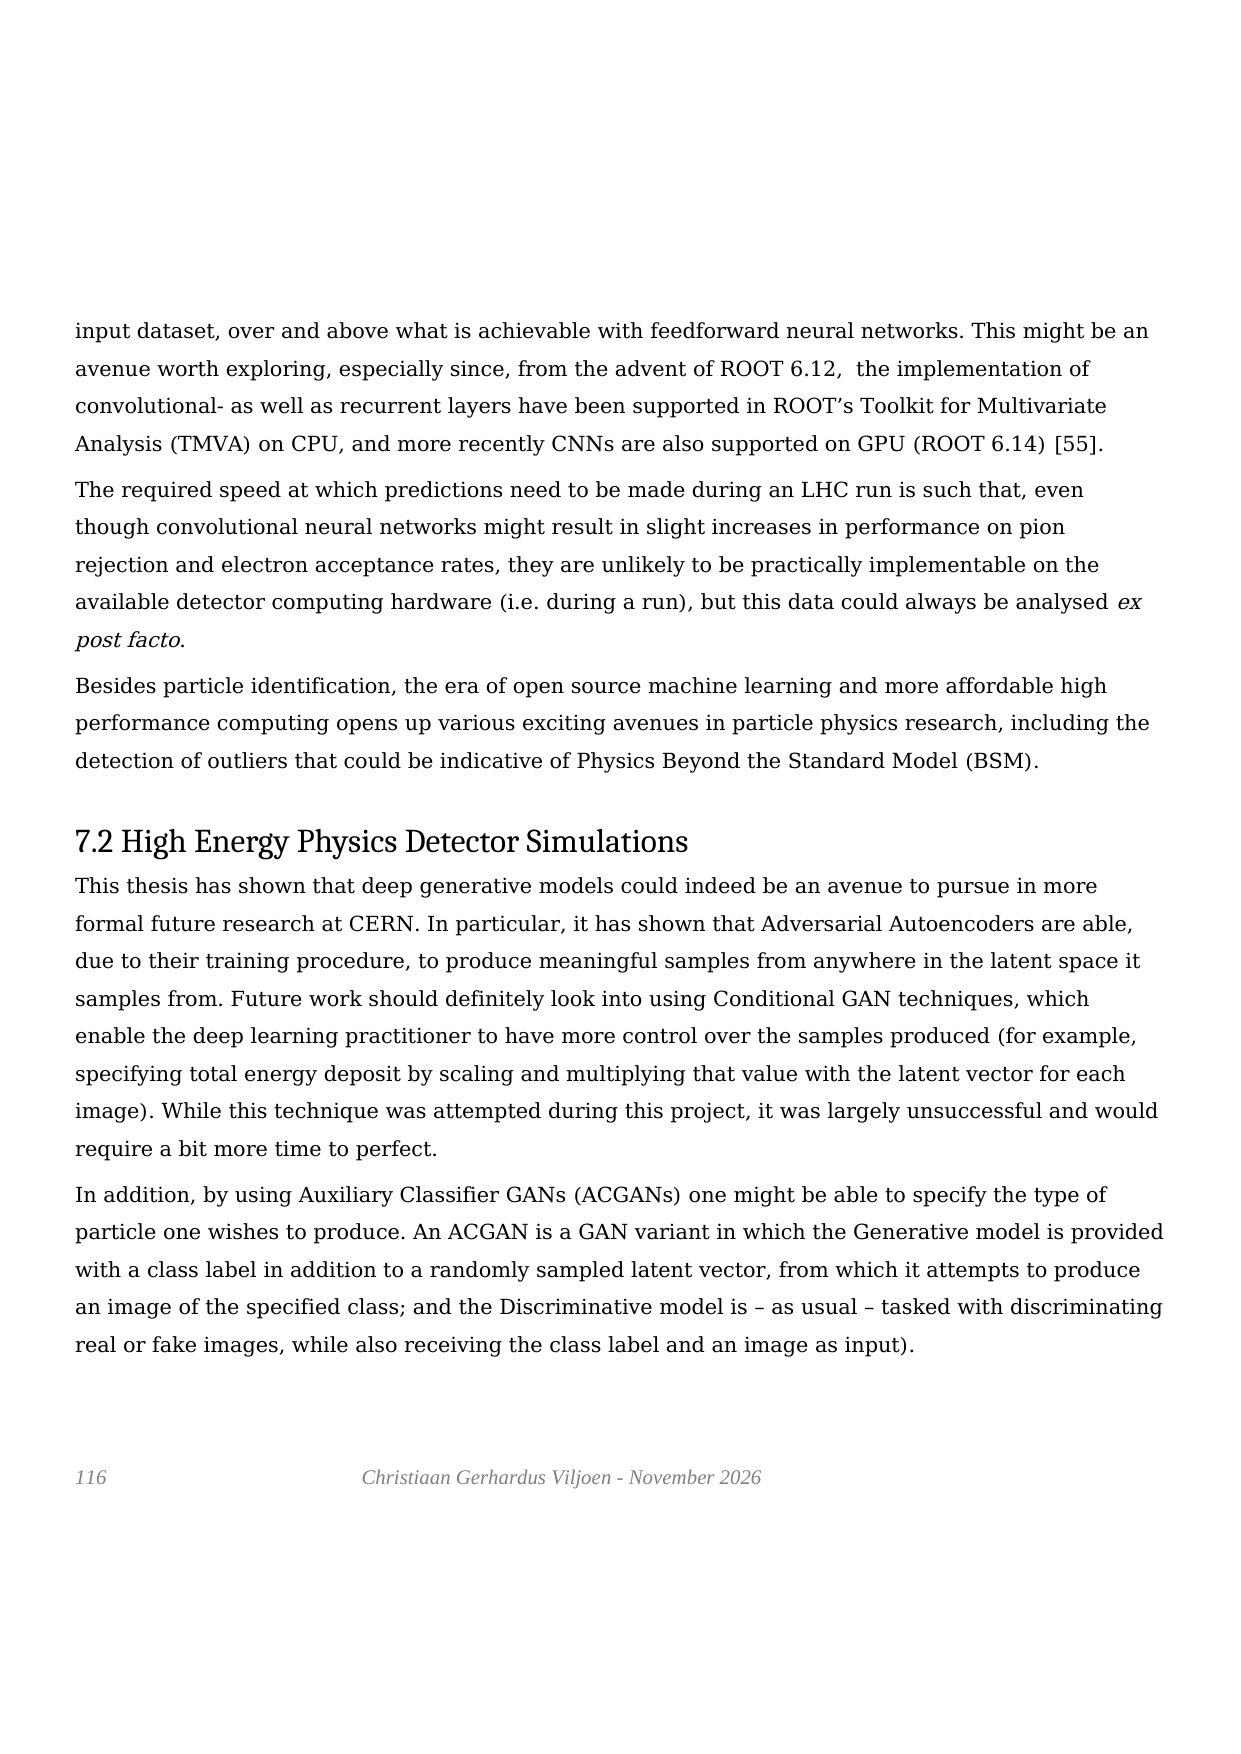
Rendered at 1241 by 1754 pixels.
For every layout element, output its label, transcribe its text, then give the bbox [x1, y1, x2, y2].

text This thesis has shown that deep generative models could indeed be an avenue to pursue in more formal future research at CERN. In particular, it has shown that Adversarial Autoencoders are able, due to their training procedure, to produce meaningful samples from anywhere in the latent space it samples from. Future work should definitely look into using Conditional GAN techniques, which enable the deep learning practitioner to have more control over the samples produced (for example, specifying total energy deposit by scaling and multiplying that value with the latent vector for each image). While this technique was attempted during this project, it was largely unsuccessful and would require a bit more time to perfect. [75, 873, 1165, 1161]
subtitle High Energy Physics Detector Simulations [75, 822, 1165, 861]
text The required speed at which predictions need to be made during an LHC run is such that, even though convolutional neural networks might result in slight increases in performance on pion rejection and electron acceptance rates, they are unlikely to be practically implementable on the available detector computing hardware (i.e. during a run), but this data could always be analysed ex post facto. [75, 477, 1165, 652]
text In addition, by using Auxiliary Classifier GANs (ACGANs) one might be able to specify the type of particle one wishes to produce. An ACGAN is a GAN variant in which the Generative model is provided with a class label in addition to a randomly sampled latent vector, from which it attempts to produce an image of the specified class; and the Discriminative model is – as usual – tasked with discriminating real or fake images, while also receiving the class label and an image as input). [75, 1182, 1165, 1357]
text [75, 318, 1165, 456]
text Besides particle identification, the era of open source machine learning and more affordable high performance computing opens up various exciting avenues in particle physics research, including the detection of outliers that could be indicative of Physics Beyond the Standard Model (BSM). [75, 672, 1165, 772]
